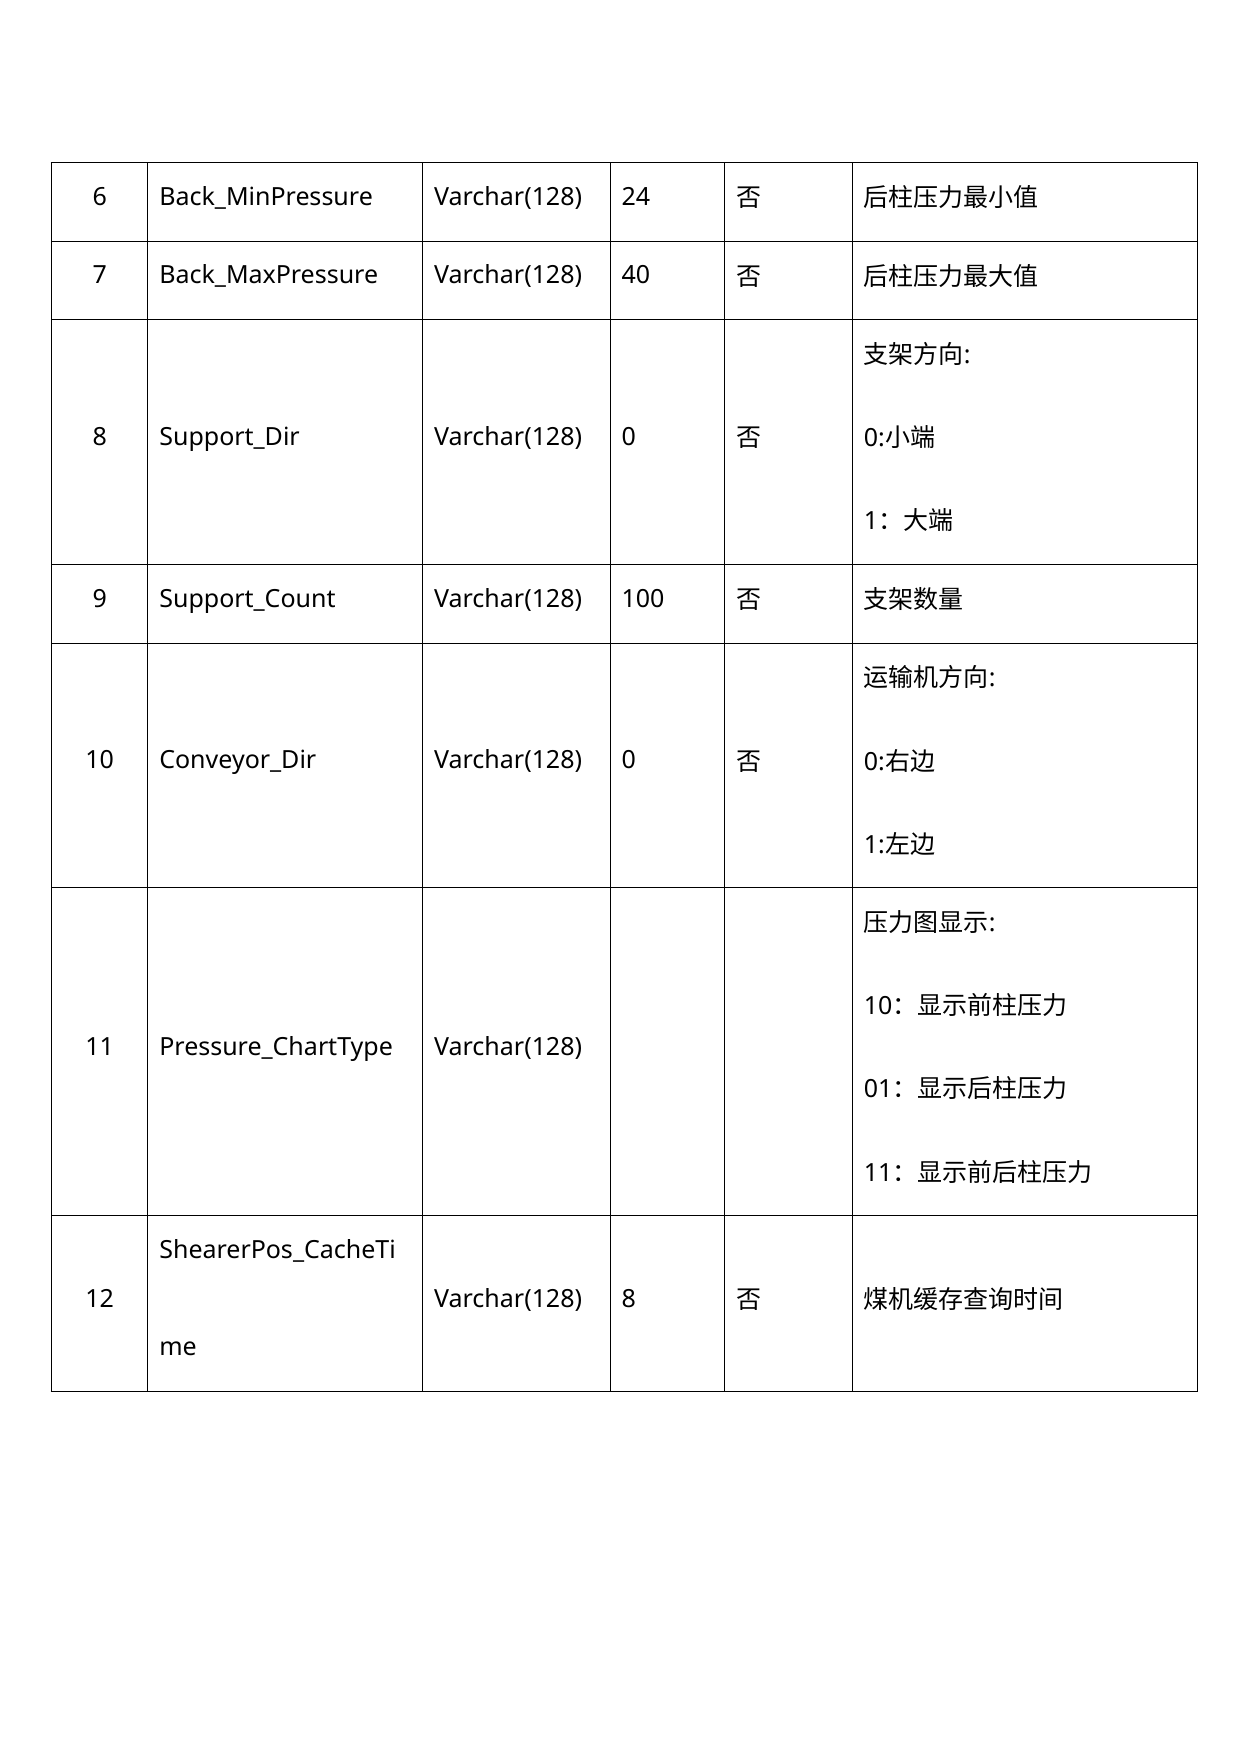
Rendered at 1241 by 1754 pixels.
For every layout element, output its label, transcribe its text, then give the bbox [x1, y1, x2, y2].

table_cell Back_MaxPressure [148, 242, 422, 319]
table_cell 后柱压力最大值 [853, 242, 1197, 319]
table_cell 否 [725, 644, 852, 887]
table_cell 否 [725, 320, 852, 564]
table_cell 11 [52, 888, 147, 1215]
table_cell [725, 888, 852, 1215]
table_cell Back_MinPressure [148, 163, 422, 241]
table_cell Support_Dir [148, 320, 422, 564]
table_cell 支架方向: 0:小端 1：大端 [853, 320, 1197, 564]
table_cell Varchar(128) [423, 1216, 610, 1391]
table_cell ShearerPos_CacheTime [148, 1216, 422, 1391]
table_cell 否 [725, 1216, 852, 1391]
table_cell Varchar(128) [423, 888, 610, 1215]
table_cell 10 [52, 644, 147, 887]
table_cell 6 [52, 163, 147, 241]
table_cell Varchar(128) [423, 320, 610, 564]
table_cell 8 [611, 1216, 724, 1391]
table_cell [611, 888, 724, 1215]
table_cell 8 [52, 320, 147, 564]
table_cell 后柱压力最小值 [853, 163, 1197, 241]
table_cell 支架数量 [853, 565, 1197, 642]
table_cell 否 [725, 565, 852, 642]
table_cell 0 [611, 644, 724, 887]
table_cell Varchar(128) [423, 644, 610, 887]
table_cell 否 [725, 163, 852, 241]
table_cell Varchar(128) [423, 242, 610, 319]
table_cell 压力图显示: 10：显示前柱压力 01：显示后柱压力 11：显示前后柱压力 [853, 888, 1197, 1215]
table_cell 运输机方向: 0:右边 1:左边 [853, 644, 1197, 887]
table_cell Conveyor_Dir [148, 644, 422, 887]
table_cell 12 [52, 1216, 147, 1391]
table_cell 40 [611, 242, 724, 319]
table_cell 否 [725, 242, 852, 319]
table_cell Varchar(128) [423, 565, 610, 642]
table_cell 7 [52, 242, 147, 319]
table_cell Varchar(128) [423, 163, 610, 241]
table_cell Support_Count [148, 565, 422, 642]
table_cell 0 [611, 320, 724, 564]
table_cell 煤机缓存查询时间 [853, 1216, 1197, 1391]
table_cell 100 [611, 565, 724, 642]
table_cell Pressure_ChartType [148, 888, 422, 1215]
table_cell 9 [52, 565, 147, 642]
table_cell 24 [611, 163, 724, 241]
